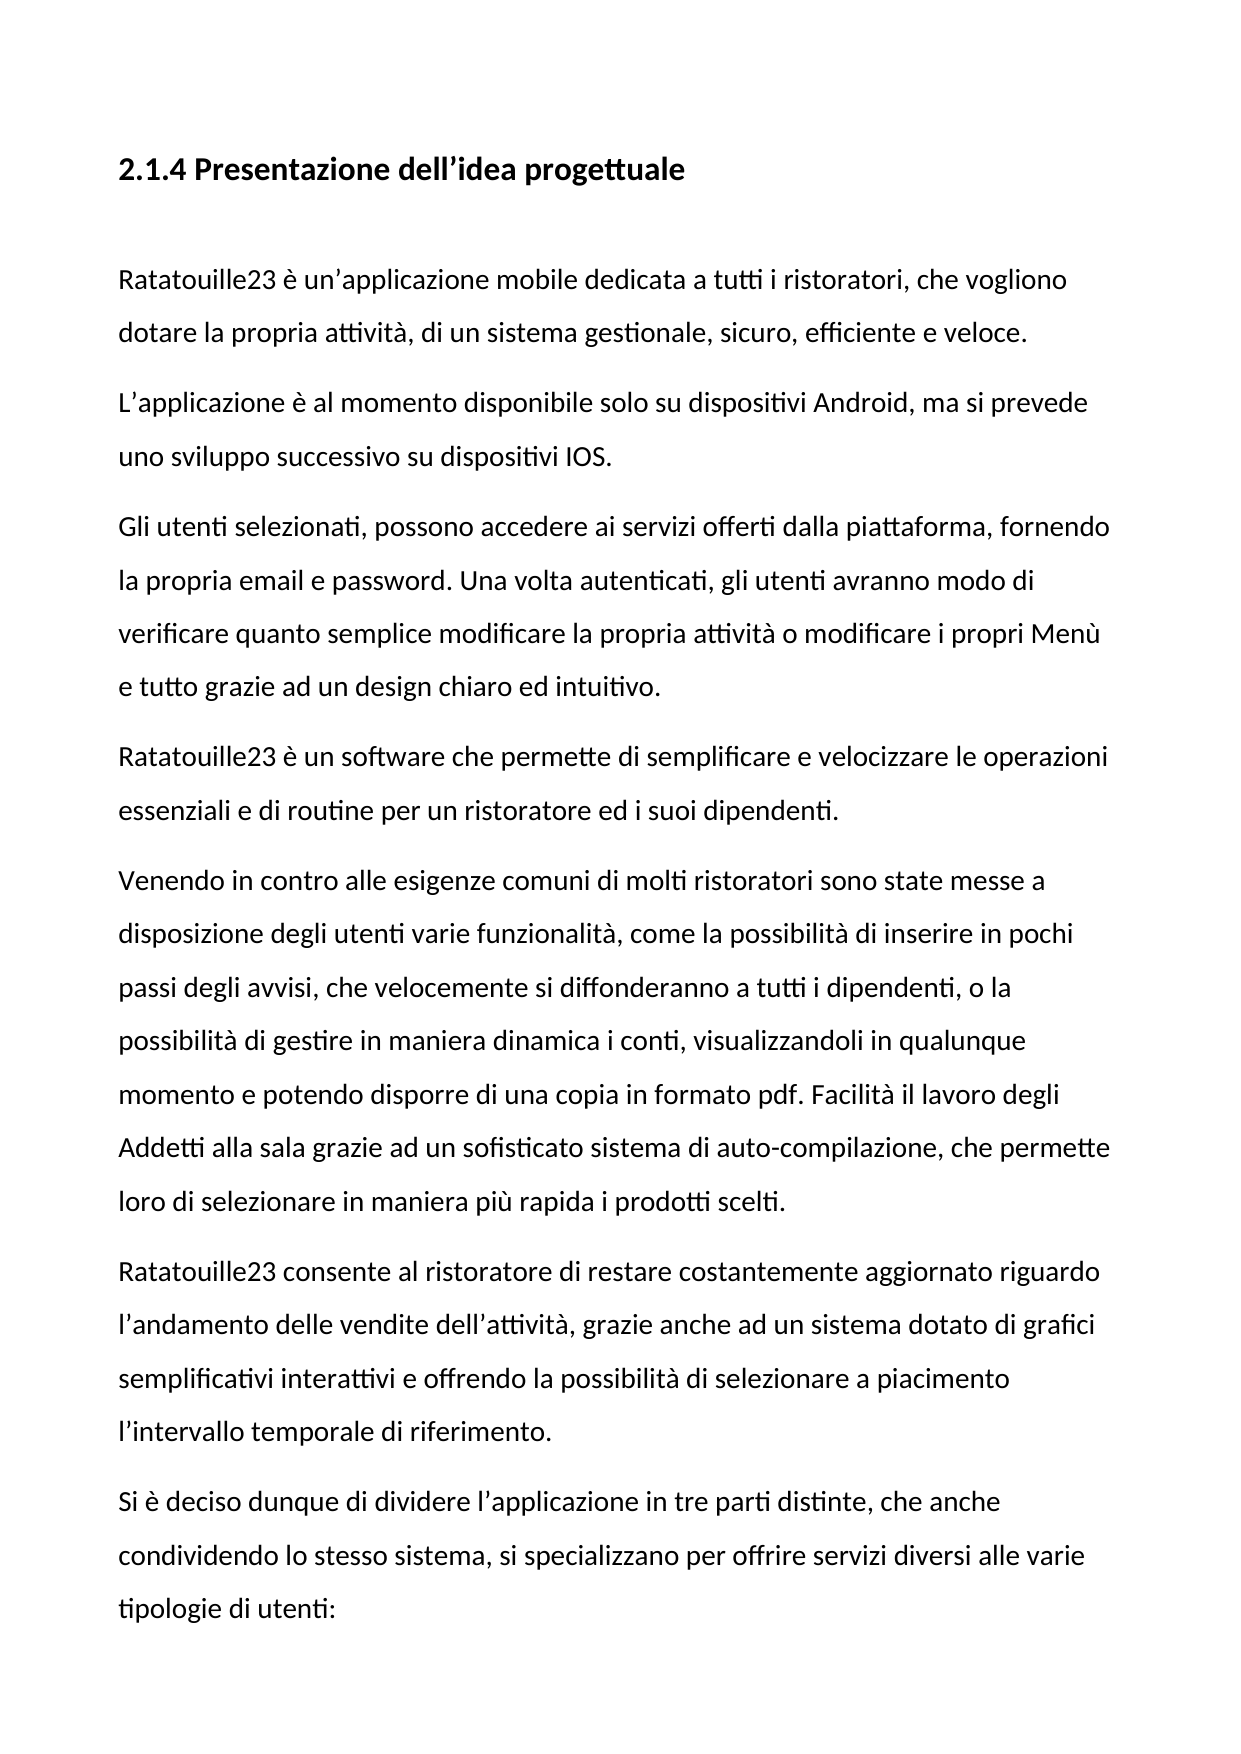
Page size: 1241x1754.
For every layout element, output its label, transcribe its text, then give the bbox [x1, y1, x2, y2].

text Si è deciso dunque di dividere l’applicazione in tre parti distinte, che anche condividendo lo stesso sistema, si specializzano per offrire servizi diversi alle varie tipologie di utenti: [118, 1483, 1122, 1626]
text 2.1.4 Presentazione dell’idea progettuale [118, 148, 1122, 188]
text Gli utenti selezionati, possono accedere ai servizi offerti dalla piattaforma, fornendo la propria email e password. Una volta autenticati, gli utenti avranno modo di verificare quanto semplice modificare la propria attività o modificare i propri Menù e tutto grazie ad un design chiaro ed intuitivo. [118, 508, 1122, 704]
text Ratatouille23 consente al ristoratore di restare costantemente aggiornato riguardo l’andamento delle vendite dell’attività, grazie anche ad un sistema dotato di grafici semplificativi interattivi e offrendo la possibilità di selezionare a piacimento l’intervallo temporale di riferimento. [118, 1253, 1122, 1449]
text L’applicazione è al momento disponibile solo su dispositivi Android, ma si prevede uno sviluppo successivo su dispositivi IOS. [118, 384, 1122, 474]
text Ratatouille23 è un’applicazione mobile dedicata a tutti i ristoratori, che vogliono dotare la propria attività, di un sistema gestionale, sicuro, efficiente e veloce. [118, 261, 1122, 350]
text Ratatouille23 è un software che permette di semplificare e velocizzare le operazioni essenziali e di routine per un ristoratore ed i suoi dipendenti. [118, 738, 1122, 828]
text Venendo in contro alle esigenze comuni di molti ristoratori sono state messe a disposizione degli utenti varie funzionalità, come la possibilità di inserire in pochi passi degli avvisi, che velocemente si diffonderanno a tutti i dipendenti, o la possibilità di gestire in maniera dinamica i conti, visualizzandoli in qualunque momento e potendo disporre di una copia in formato pdf. Facilità il lavoro degli Addetti alla sala grazie ad un sofisticato sistema di auto-compilazione, che permette loro di selezionare in maniera più rapida i prodotti scelti. [118, 862, 1122, 1218]
